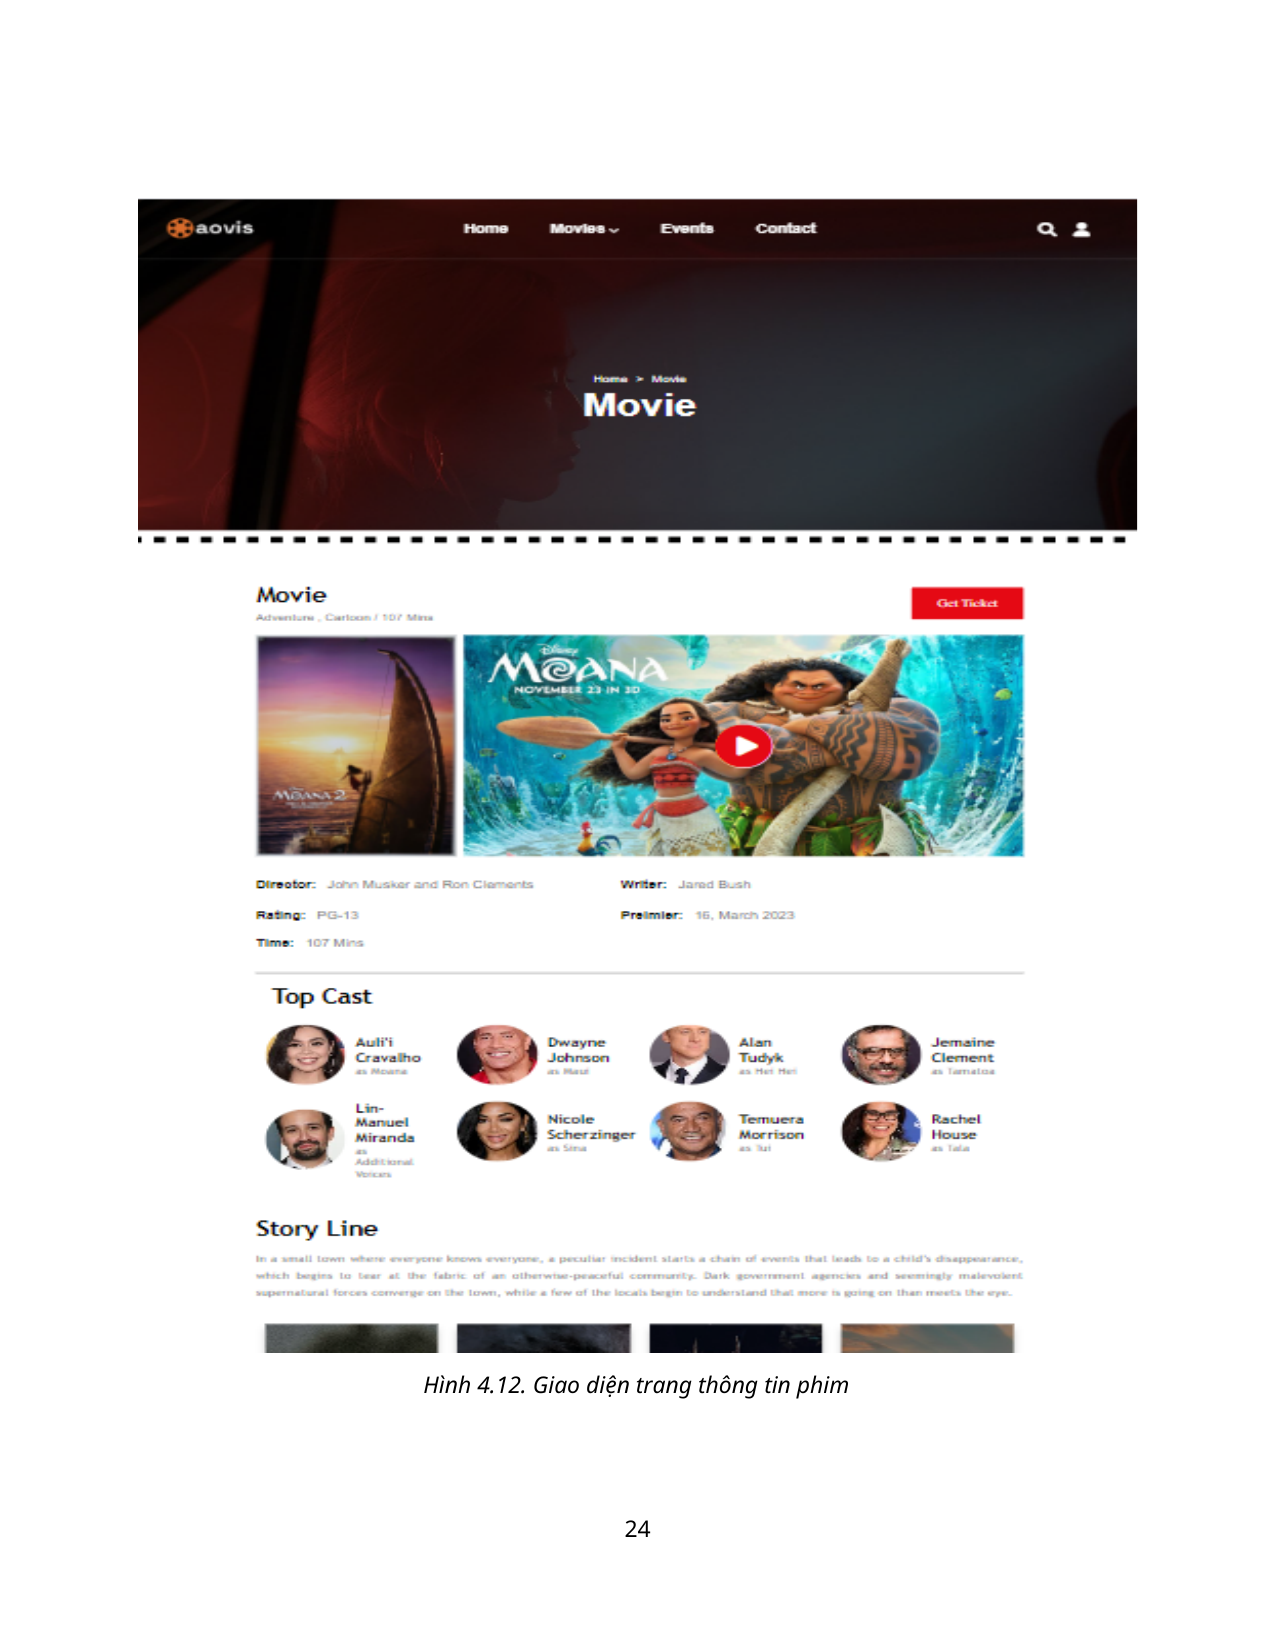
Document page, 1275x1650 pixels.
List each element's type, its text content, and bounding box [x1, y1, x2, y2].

subtitle Hình 4.12. Giao diện trang thông tin phim [112, 1369, 1162, 1401]
picture [138, 198, 1138, 1353]
